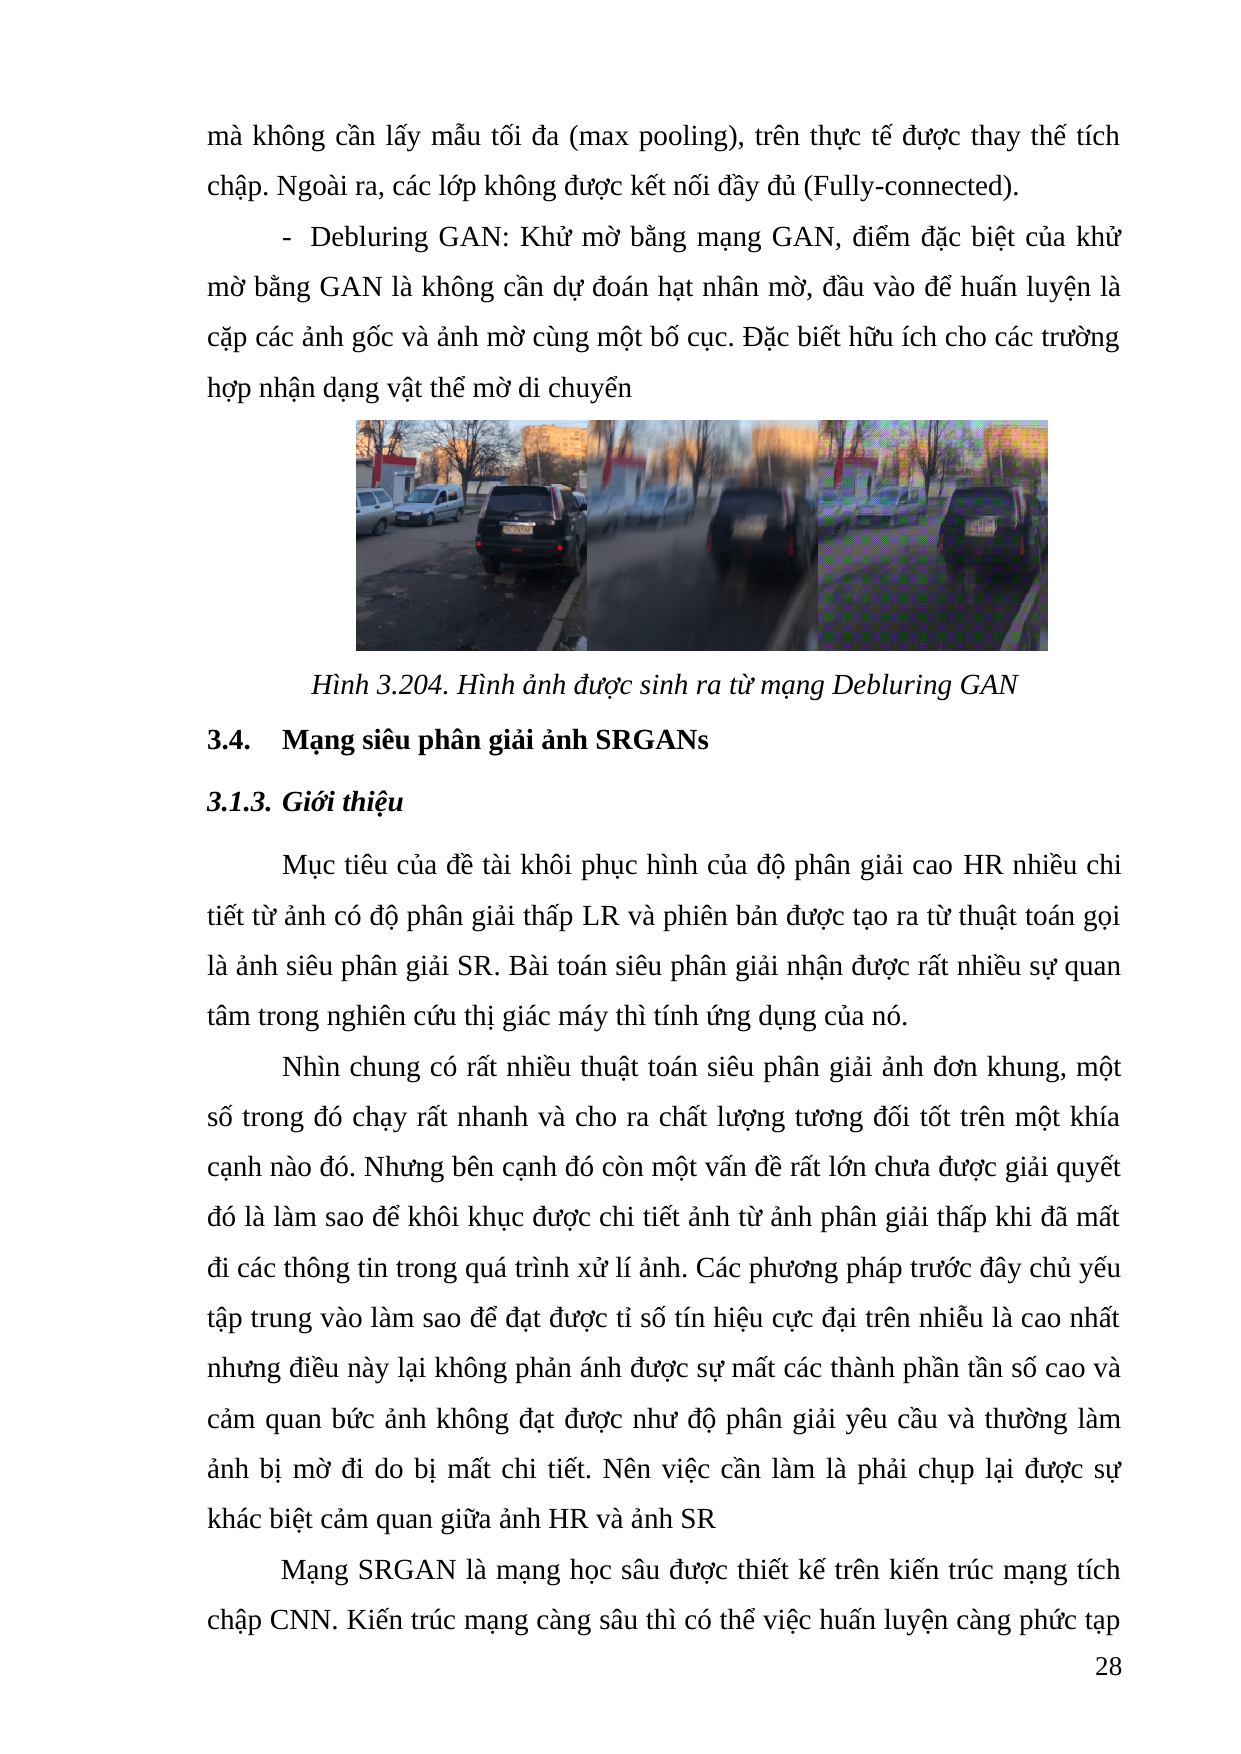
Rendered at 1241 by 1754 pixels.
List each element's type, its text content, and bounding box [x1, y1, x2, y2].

text Nhìn chung có rất nhiều thuật toán siêu phân giải ảnh đơn khung, một số trong đó chạy rất nhanh và cho ra chất lượng tương đối tốt trên một khía cạnh nào đó. Nhưng bên cạnh đó còn một vấn đề rất lớn chưa được giải quyết đó là làm sao để khôi khục được chi tiết ảnh từ ảnh phân giải thấp khi đã mất đi các thông tin trong quá trình xử lí ảnh. Các phương pháp trước đây chủ yếu tập trung vào làm sao để đạt được tỉ số tín hiệu cực đại trên nhiễu là cao nhất nhưng điều này lại không phản ánh được sự mất các thành phần tần số cao và cảm quan bức ảnh không đạt được như độ phân giải yêu cầu và thường làm ảnh bị mờ đi do bị mất chi tiết. Nên việc cần làm là phải chụp lại được sự khác biệt cảm quan giữa ảnh HR và ảnh SR [207, 1049, 1122, 1535]
picture [356, 420, 1048, 651]
subtitle Mạng siêu phân giải ảnh SRGANs [207, 722, 1122, 755]
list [207, 118, 1122, 202]
list Debluring GAN: Khử mờ bằng mạng GAN, điểm đặc biệt của khử mờ bằng GAN là không cần dự đoán hạt nhân mờ, đầu vào để huấn luyện là cặp các ảnh gốc và ảnh mờ cùng một bố cục. Đặc biết hữu ích cho các trường hợp nhận dạng vật thể mờ di chuyển [207, 219, 1122, 403]
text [207, 1552, 1122, 1636]
text Mục tiêu của đề tài khôi phục hình của độ phân giải cao HR nhiều chi tiết từ ảnh có độ phân giải thấp LR và phiên bản được tạo ra từ thuật toán gọi là ảnh siêu phân giải SR. Bài toán siêu phân giải nhận được rất nhiều sự quan tâm trong nghiên cứu thị giác máy thì tính ứng dụng của nó. [207, 847, 1122, 1032]
subtitle Giới thiệu [207, 784, 1122, 818]
